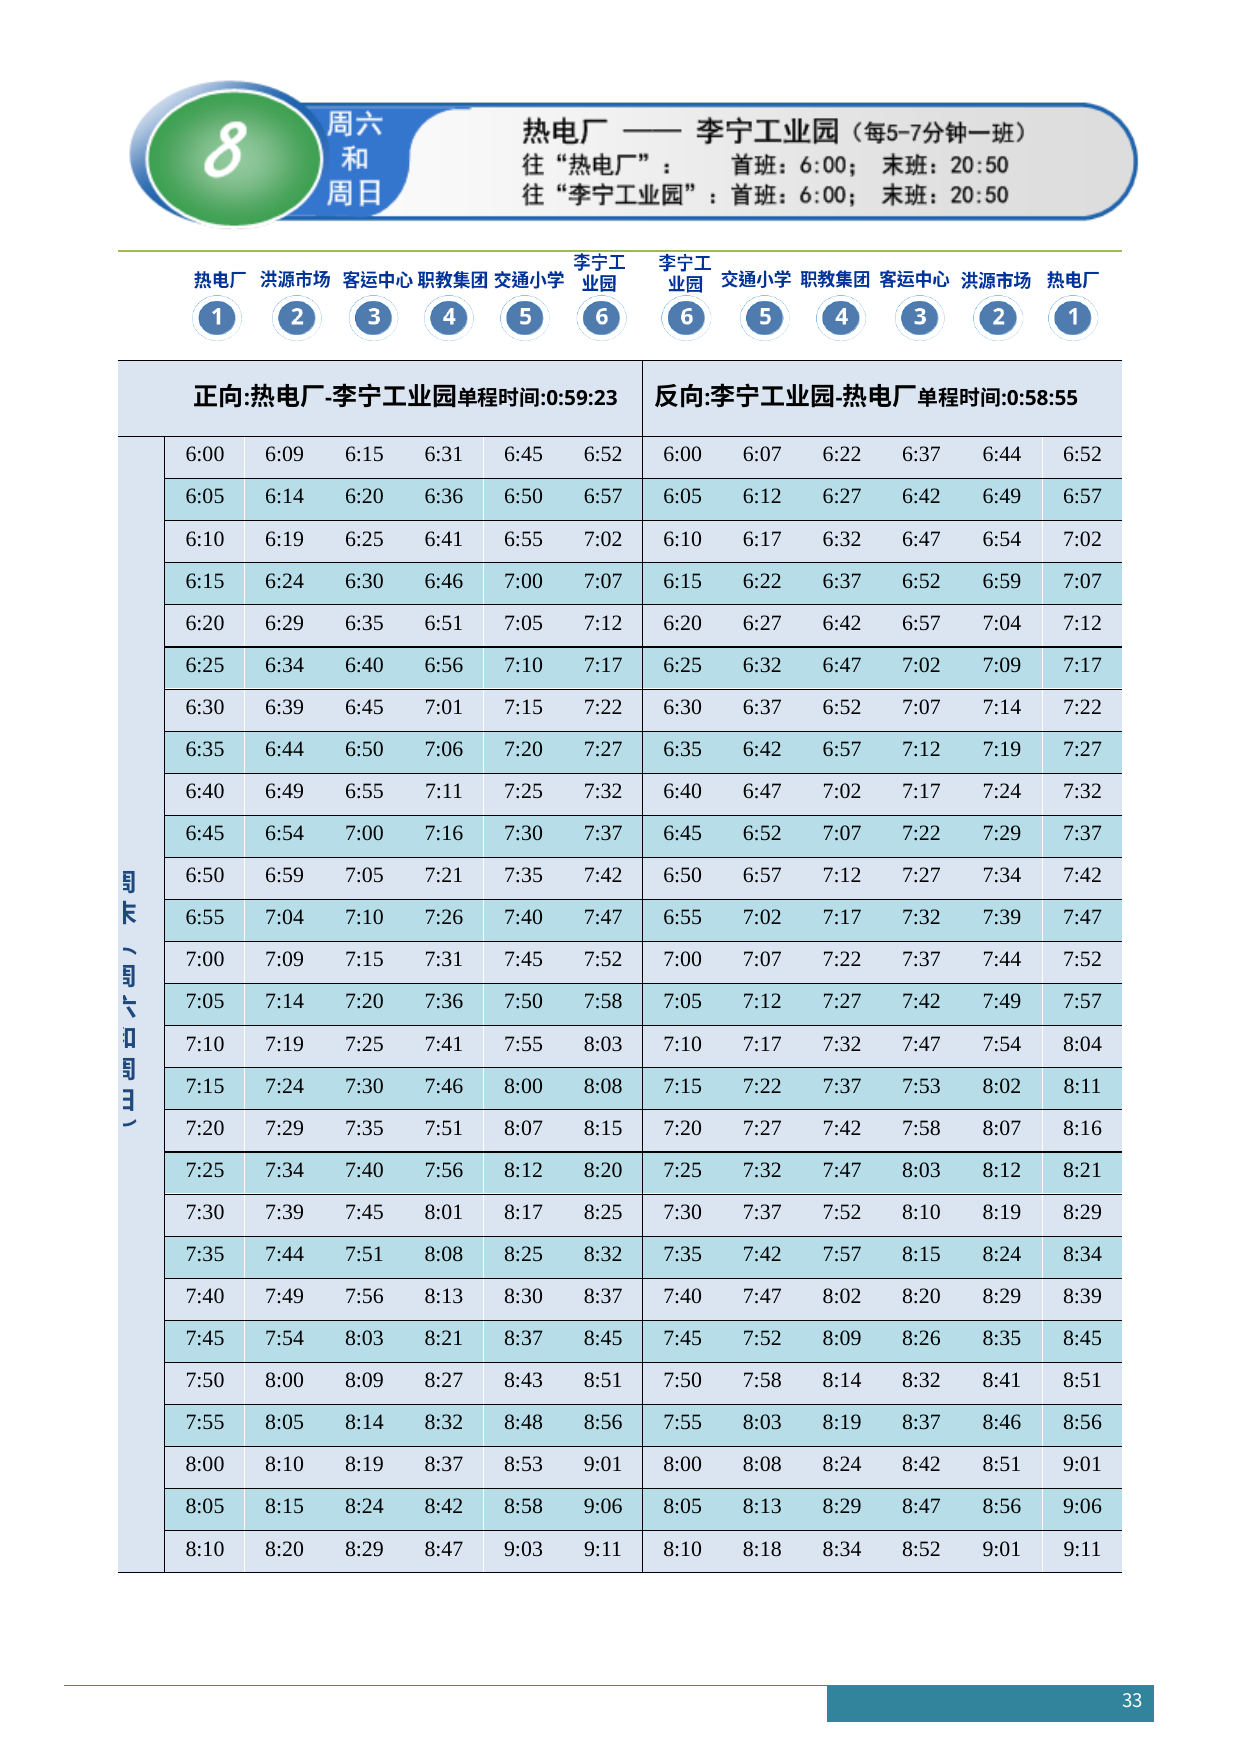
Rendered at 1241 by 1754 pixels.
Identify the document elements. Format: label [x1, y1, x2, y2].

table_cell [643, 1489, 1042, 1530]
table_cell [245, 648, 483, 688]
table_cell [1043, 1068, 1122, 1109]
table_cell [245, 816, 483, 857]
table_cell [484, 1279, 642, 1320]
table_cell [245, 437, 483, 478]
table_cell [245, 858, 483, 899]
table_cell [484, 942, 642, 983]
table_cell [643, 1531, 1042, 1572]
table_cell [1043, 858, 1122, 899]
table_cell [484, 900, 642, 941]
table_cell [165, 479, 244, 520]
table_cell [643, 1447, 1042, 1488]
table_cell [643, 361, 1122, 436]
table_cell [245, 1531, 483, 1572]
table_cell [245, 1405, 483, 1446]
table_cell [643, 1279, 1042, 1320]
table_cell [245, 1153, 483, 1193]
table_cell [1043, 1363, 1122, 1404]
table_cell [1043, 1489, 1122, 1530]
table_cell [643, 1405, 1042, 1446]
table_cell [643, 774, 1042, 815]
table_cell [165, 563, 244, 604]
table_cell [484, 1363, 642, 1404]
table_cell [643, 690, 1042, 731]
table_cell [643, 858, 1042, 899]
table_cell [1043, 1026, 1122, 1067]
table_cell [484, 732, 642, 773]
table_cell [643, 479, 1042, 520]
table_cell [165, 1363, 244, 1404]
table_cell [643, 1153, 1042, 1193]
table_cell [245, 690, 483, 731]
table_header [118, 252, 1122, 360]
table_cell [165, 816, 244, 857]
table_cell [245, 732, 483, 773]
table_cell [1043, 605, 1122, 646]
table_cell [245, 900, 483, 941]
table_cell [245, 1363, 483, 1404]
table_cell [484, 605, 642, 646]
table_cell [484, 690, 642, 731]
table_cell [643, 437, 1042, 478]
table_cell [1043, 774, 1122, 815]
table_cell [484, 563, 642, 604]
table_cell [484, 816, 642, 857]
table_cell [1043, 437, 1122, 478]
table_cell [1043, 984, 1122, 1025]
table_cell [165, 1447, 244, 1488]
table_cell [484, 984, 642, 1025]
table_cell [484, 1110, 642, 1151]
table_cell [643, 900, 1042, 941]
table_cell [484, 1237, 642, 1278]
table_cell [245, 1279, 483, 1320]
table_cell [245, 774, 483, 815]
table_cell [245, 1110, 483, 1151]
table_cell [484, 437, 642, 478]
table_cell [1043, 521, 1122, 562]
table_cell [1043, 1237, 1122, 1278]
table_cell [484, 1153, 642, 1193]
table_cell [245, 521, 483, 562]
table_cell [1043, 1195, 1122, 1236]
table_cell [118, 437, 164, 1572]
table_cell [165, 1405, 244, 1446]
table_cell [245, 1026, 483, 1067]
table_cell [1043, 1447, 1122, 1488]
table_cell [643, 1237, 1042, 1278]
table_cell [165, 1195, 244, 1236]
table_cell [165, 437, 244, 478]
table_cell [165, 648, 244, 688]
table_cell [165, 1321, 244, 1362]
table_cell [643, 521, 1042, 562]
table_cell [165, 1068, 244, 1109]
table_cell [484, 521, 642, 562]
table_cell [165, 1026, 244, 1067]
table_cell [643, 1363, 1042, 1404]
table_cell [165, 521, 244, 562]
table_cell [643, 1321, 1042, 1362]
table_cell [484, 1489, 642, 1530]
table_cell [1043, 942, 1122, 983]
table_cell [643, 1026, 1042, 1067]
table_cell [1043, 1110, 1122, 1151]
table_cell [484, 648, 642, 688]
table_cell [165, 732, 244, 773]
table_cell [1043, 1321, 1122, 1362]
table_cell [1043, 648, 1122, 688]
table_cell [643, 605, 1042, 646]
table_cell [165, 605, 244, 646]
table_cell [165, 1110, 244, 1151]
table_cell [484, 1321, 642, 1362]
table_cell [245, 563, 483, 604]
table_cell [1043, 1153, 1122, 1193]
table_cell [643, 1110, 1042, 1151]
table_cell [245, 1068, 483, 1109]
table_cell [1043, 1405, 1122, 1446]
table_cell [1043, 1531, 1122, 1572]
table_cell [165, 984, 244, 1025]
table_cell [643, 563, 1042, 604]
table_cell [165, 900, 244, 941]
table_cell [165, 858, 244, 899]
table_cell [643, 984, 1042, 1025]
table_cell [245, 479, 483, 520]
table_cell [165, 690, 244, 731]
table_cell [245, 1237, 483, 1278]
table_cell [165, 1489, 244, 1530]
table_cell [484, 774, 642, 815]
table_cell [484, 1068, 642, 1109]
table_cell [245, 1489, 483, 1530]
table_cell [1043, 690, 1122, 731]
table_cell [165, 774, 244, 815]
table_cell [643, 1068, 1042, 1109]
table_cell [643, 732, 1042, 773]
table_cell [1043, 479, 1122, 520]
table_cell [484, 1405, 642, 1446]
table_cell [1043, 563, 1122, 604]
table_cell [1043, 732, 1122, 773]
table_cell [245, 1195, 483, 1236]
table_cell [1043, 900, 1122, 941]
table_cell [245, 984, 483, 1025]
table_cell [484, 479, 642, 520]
picture [125, 76, 1146, 237]
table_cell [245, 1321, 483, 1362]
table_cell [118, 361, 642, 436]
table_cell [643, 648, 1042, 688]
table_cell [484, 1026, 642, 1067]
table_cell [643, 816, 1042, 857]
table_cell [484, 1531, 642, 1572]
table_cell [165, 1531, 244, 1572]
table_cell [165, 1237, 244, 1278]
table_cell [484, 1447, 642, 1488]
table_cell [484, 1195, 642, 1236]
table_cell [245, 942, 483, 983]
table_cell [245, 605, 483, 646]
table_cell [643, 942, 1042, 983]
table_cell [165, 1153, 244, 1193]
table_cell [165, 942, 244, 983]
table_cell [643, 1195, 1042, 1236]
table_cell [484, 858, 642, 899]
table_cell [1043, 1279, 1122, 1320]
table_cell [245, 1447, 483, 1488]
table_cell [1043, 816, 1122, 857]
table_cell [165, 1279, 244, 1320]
